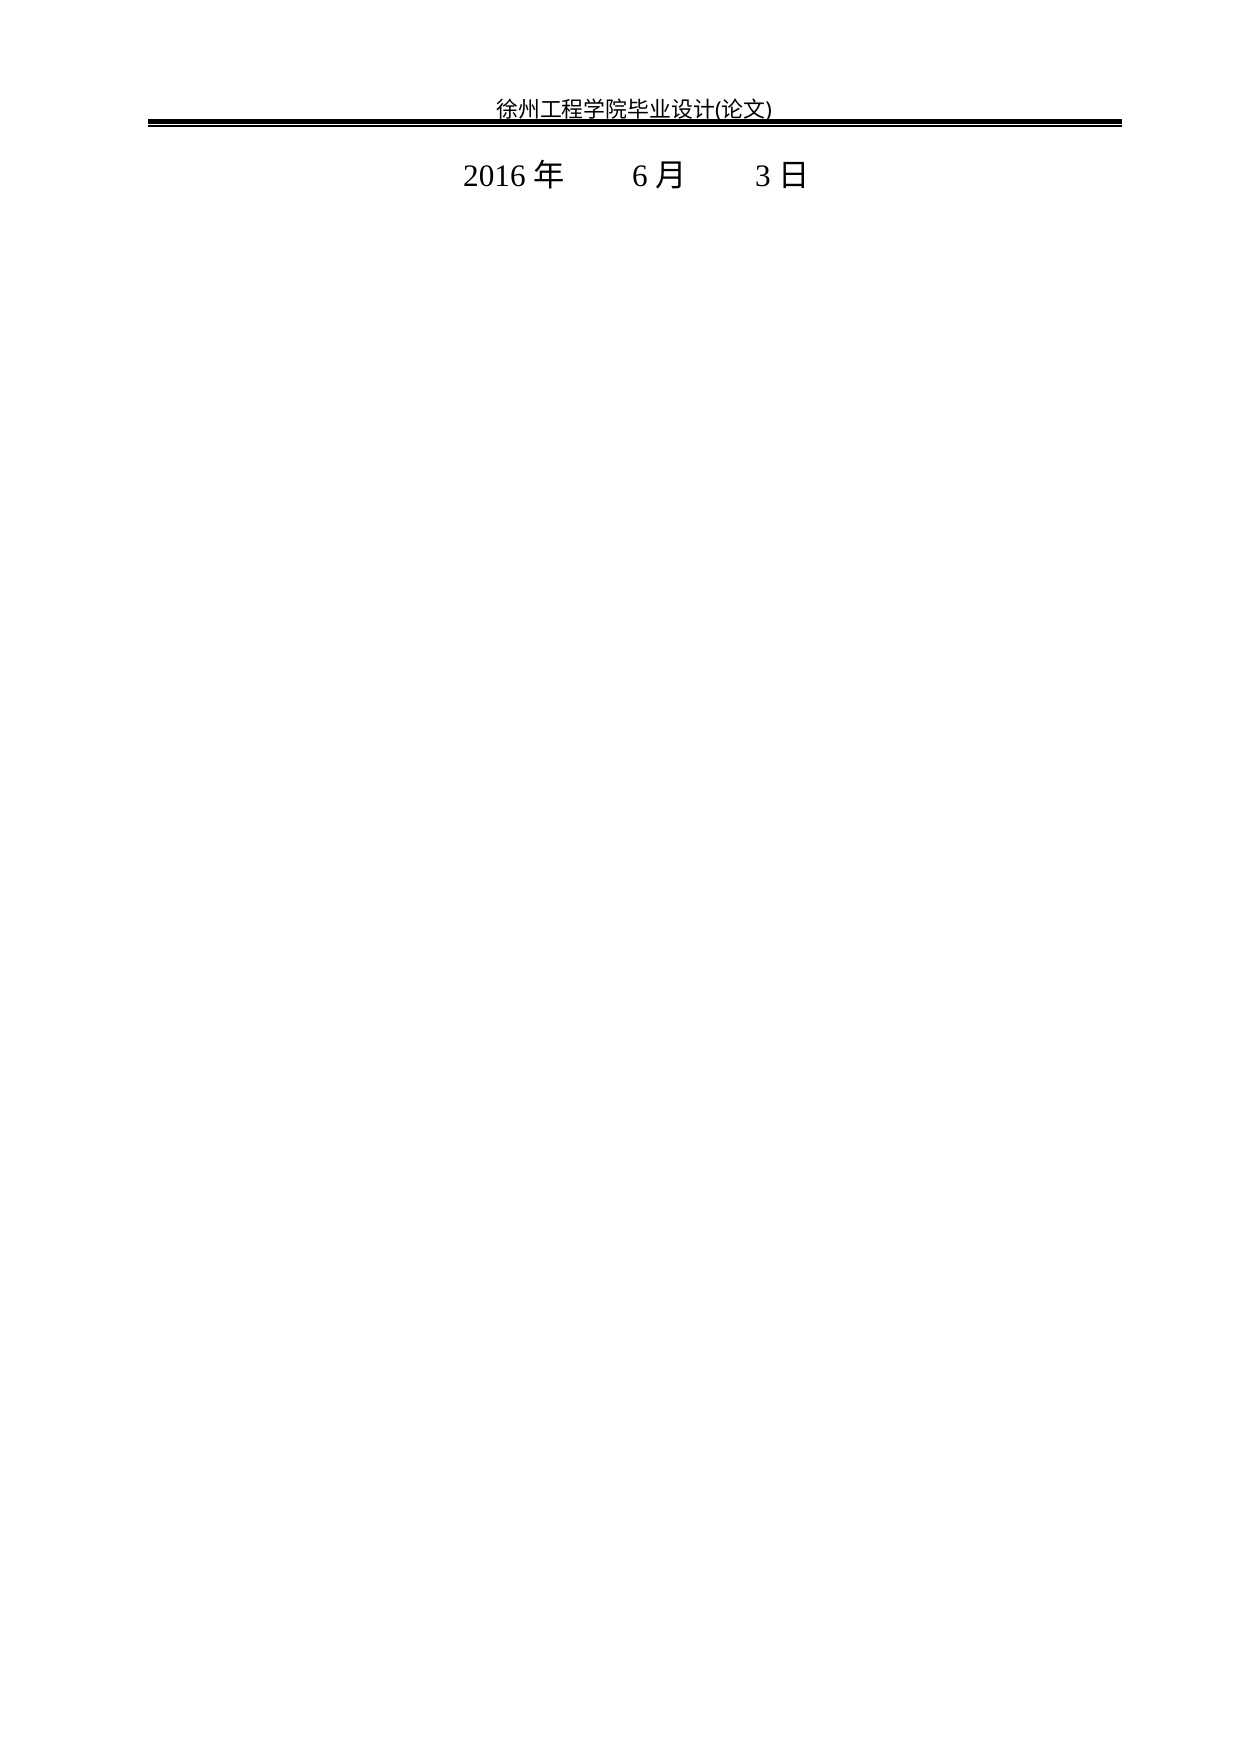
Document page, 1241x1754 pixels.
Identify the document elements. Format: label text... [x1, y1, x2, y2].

text 2016 年 6 月 3 日 [161, 150, 1111, 195]
